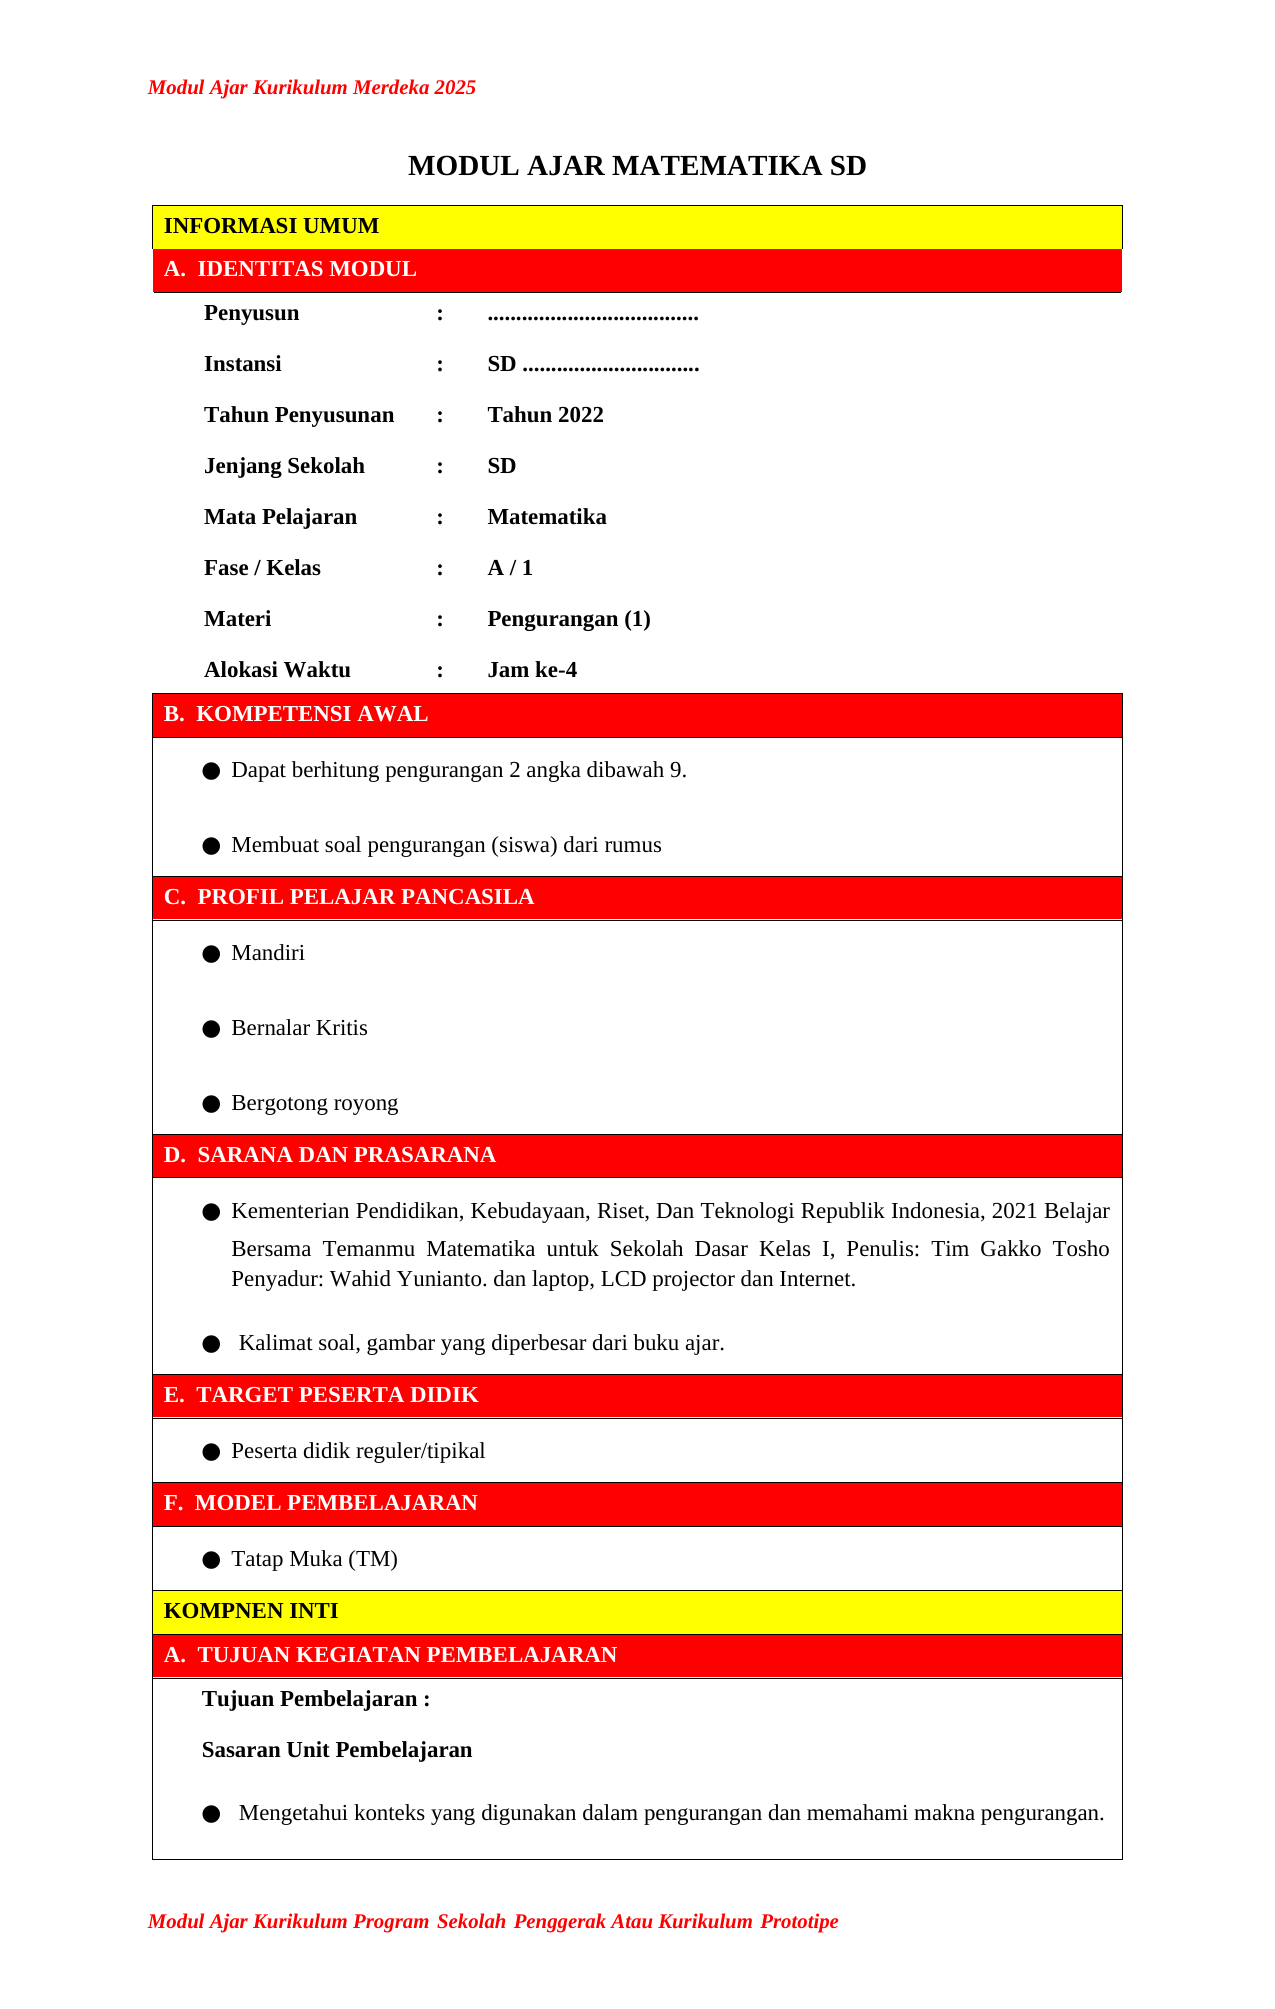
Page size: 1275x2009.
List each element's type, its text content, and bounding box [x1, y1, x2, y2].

table_cell Kementerian Pendidikan, Kebudayaan, Riset, Dan Teknologi Republik Indonesia, 2021 Belajar Bersama Temanmu Matematika untuk Sekolah Dasar Kelas I, Penulis: Tim Gakko Tosho Penyadur: Wahid Yunianto. dan laptop, LCD projector dan Internet. Kalimat soal, gambar yang diperbesar dari buku ajar. [153, 1178, 1122, 1374]
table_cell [153, 1679, 1122, 1858]
table_cell Peserta didik reguler/tipikal [153, 1419, 1122, 1482]
table_cell KOMPNEN INTI [153, 1591, 1122, 1634]
table_cell A. TUJUAN KEGIATAN PEMBELAJARAN [153, 1635, 1122, 1677]
table_cell Penyusun Instansi Tahun Penyusunan Jenjang Sekolah Mata Pelajaran Fase / Kelas Materi Alokasi Waktu [153, 293, 417, 693]
table_header INFORMASI UMUM [153, 206, 1122, 249]
table_cell Mandiri Bernalar Kritis Bergotong royong [153, 921, 1122, 1133]
table_cell Dapat berhitung pengurangan 2 angka dibawah 9. Membuat soal pengurangan (siswa) dari rumus [153, 738, 1122, 876]
table_cell C. PROFIL PELAJAR PANCASILA [153, 877, 1122, 919]
table_cell E. TARGET PESERTA DIDIK [153, 1375, 1122, 1417]
table_cell F. MODEL PEMBELAJARAN [153, 1483, 1122, 1526]
table_cell B. KOMPETENSI AWAL [153, 694, 1122, 737]
table_cell : : : : : : : : [417, 293, 462, 693]
table_cell ..................................... SD ............................... Tahun 2022 SD Matematika A / 1 Pengurangan (1) Jam ke-4 [463, 292, 1122, 693]
table_cell A. IDENTITAS MODUL [153, 249, 1122, 292]
table_cell D. SARANA DAN PRASARANA [153, 1135, 1122, 1177]
table_cell Tatap Muka (TM) [153, 1527, 1122, 1590]
text MODUL AJAR MATEMATIKA SD [148, 148, 1127, 181]
